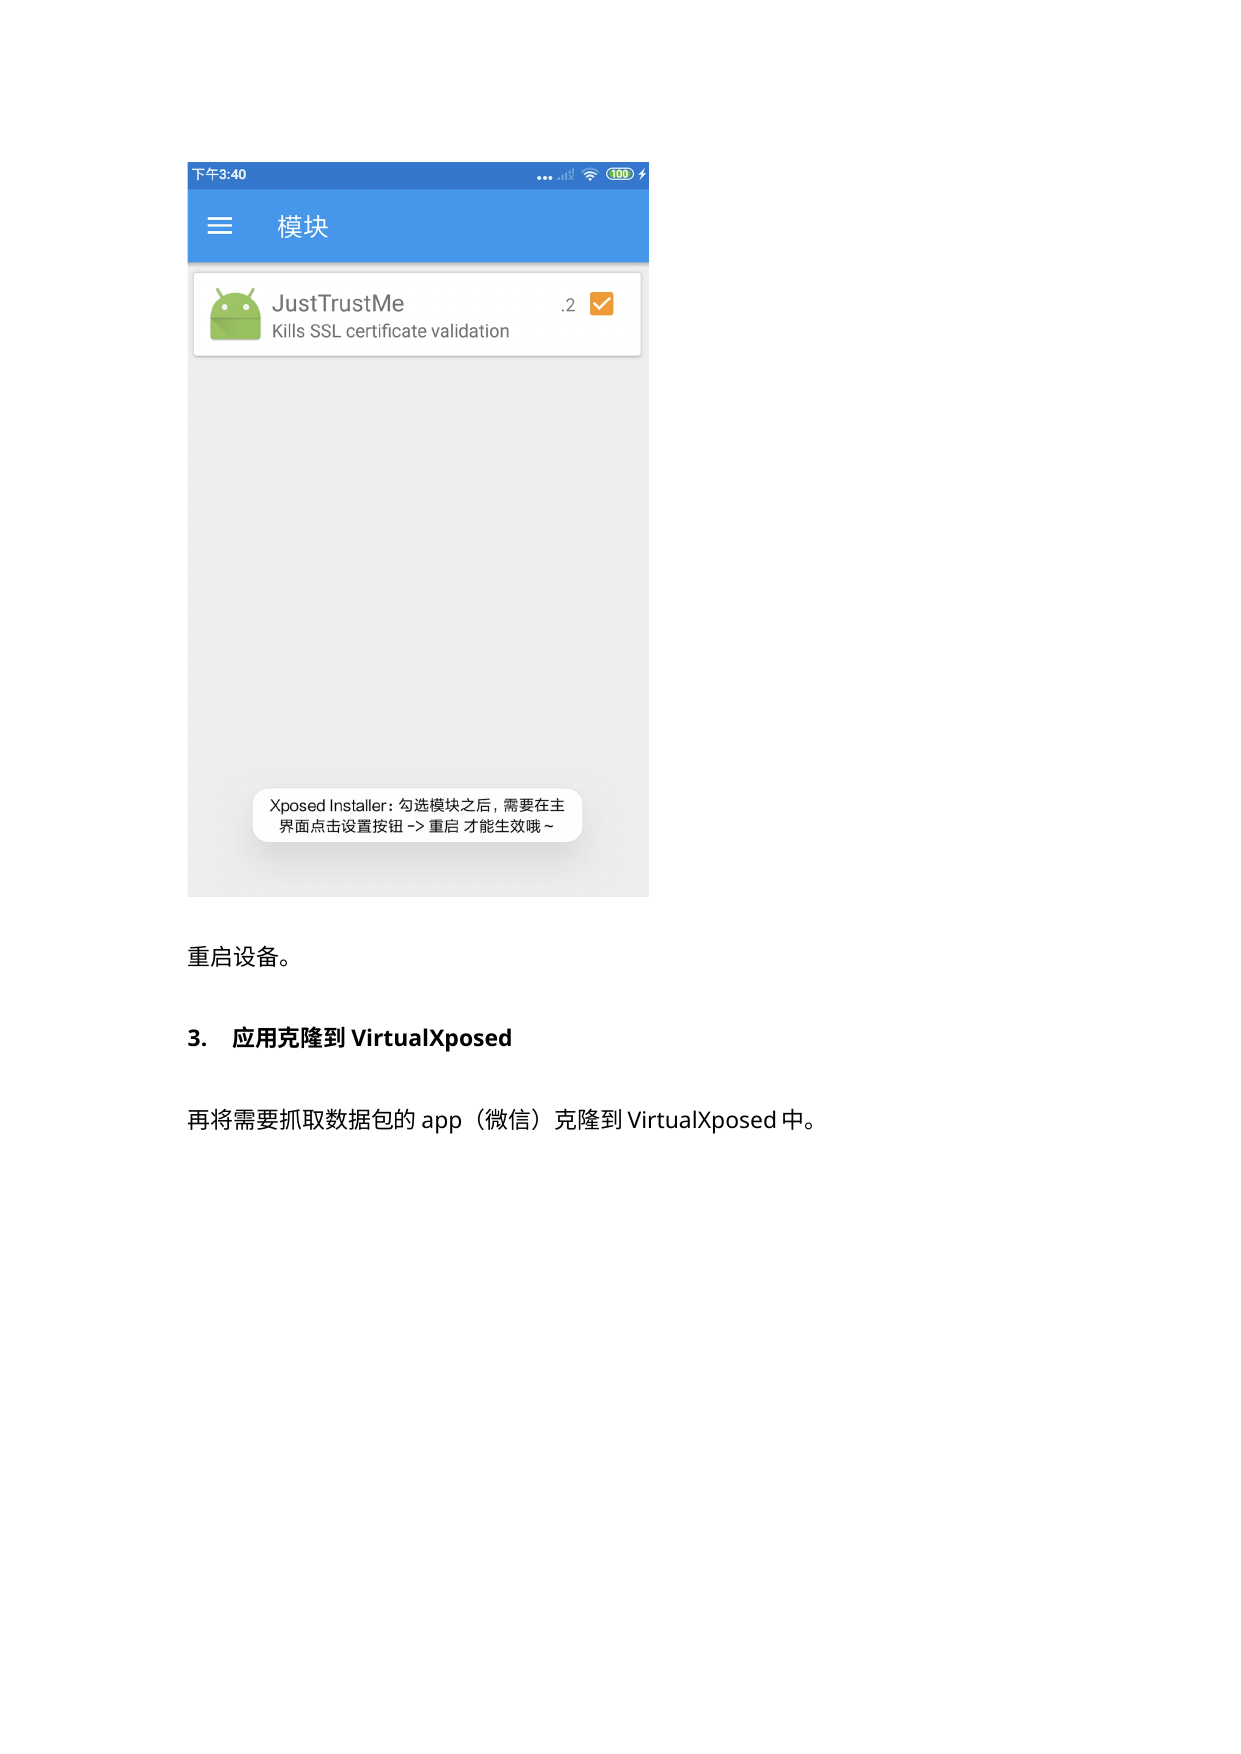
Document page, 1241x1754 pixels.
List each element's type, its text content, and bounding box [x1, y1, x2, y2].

list 应用克隆到VirtualXposed [187, 1004, 1053, 1069]
text 重启设备。 [187, 923, 1053, 988]
text 再将需要抓取数据包的app（微信）克隆到VirtualXposed中。 [187, 1086, 1053, 1151]
picture [187, 162, 649, 897]
